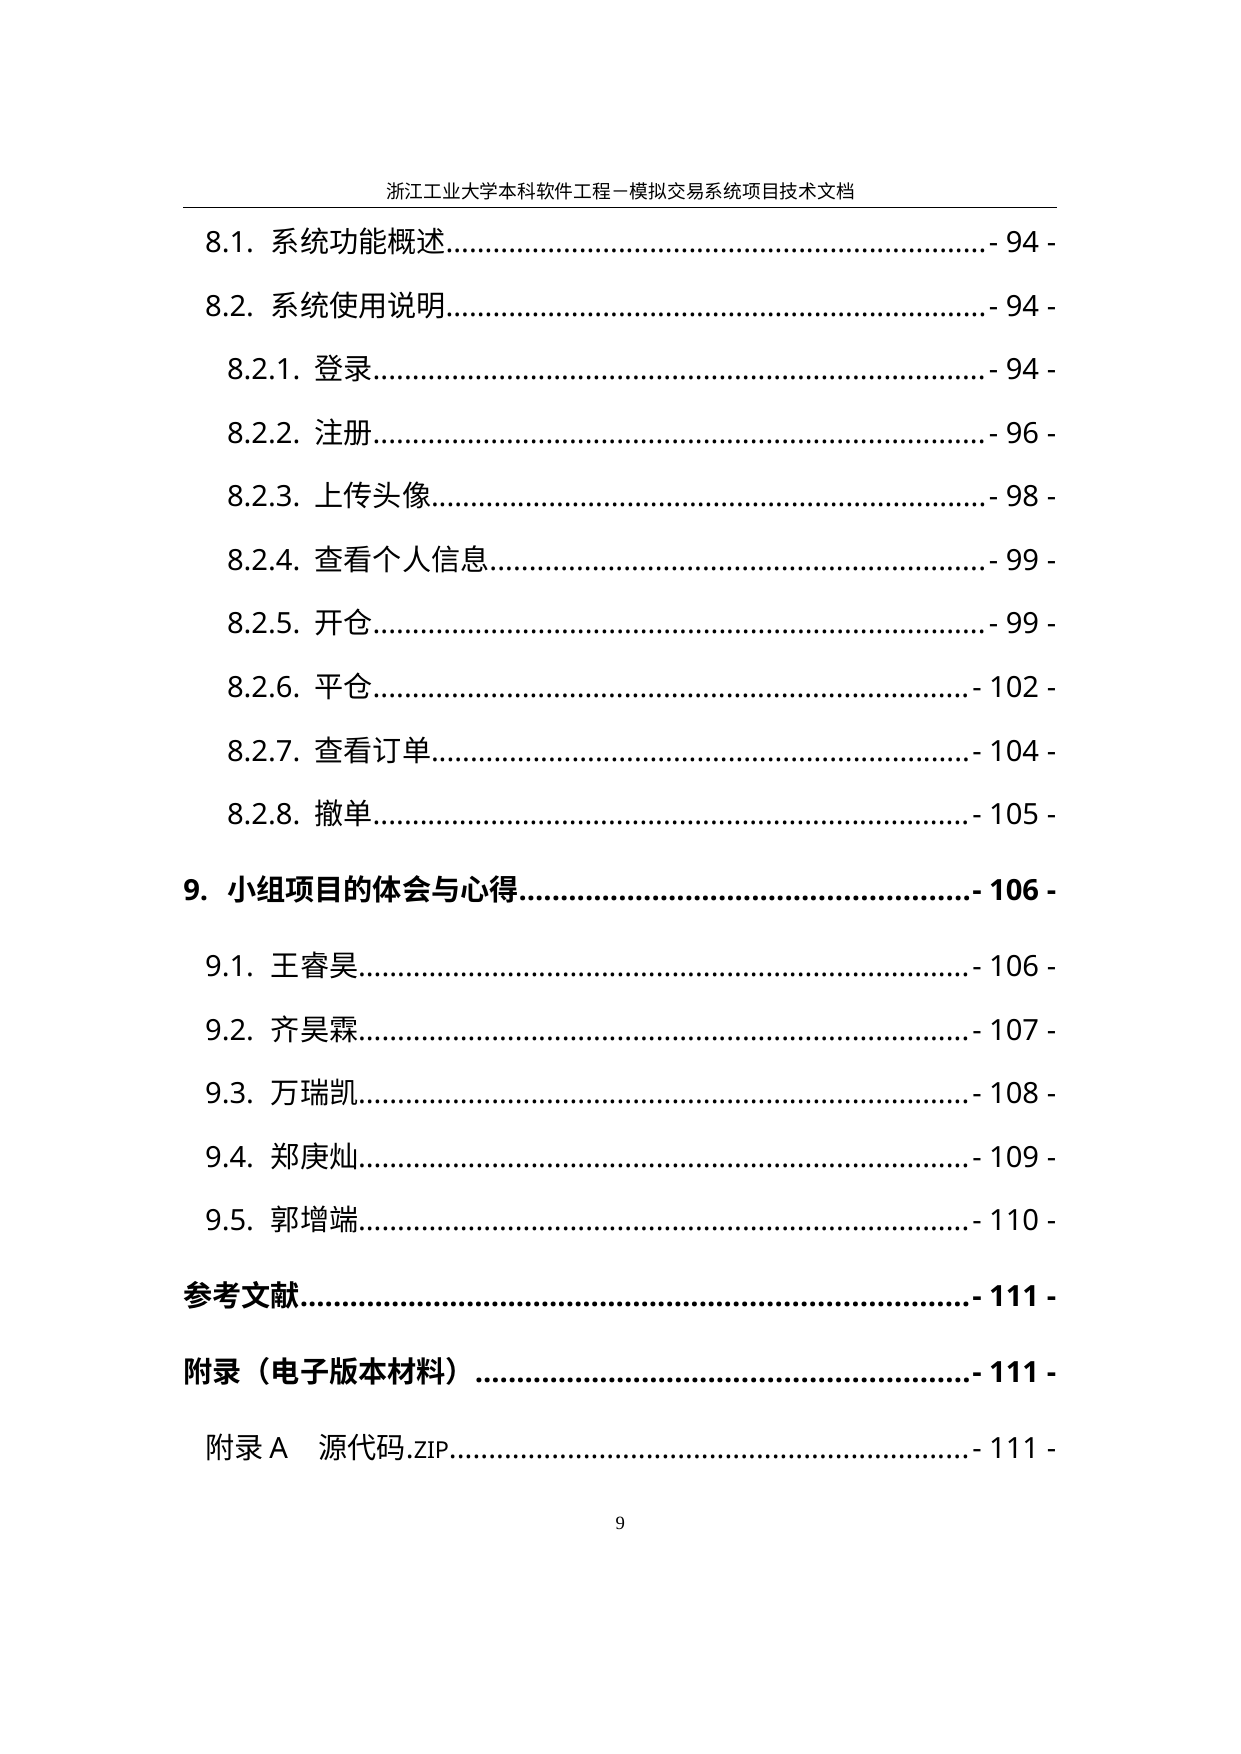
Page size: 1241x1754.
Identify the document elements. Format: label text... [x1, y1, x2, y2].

text 8.2.5. 开仓 - 99 - [227, 600, 1057, 642]
text 8.2.1. 登录 - 94 - [227, 346, 1057, 388]
text 9.3. 万瑞凯 - 108 - [205, 1070, 1057, 1112]
text 8.2. 系统使用说明 - 94 - [205, 282, 1057, 325]
text 8.2.6. 平仓 - 102 - [227, 663, 1057, 706]
text 8.1. 系统功能概述 - 94 - [205, 219, 1057, 261]
text 附录（电子版本材料） - 111 - [183, 1349, 1057, 1391]
text 9.2. 齐昊霖 - 107 - [205, 1006, 1057, 1049]
text 附录A 源代码.zip - 111 - [205, 1425, 1057, 1467]
text 9.5. 郭增端 - 110 - [205, 1197, 1057, 1239]
text 8.2.7. 查看订单 - 104 - [227, 727, 1057, 769]
text 参考文献 - 111 - [183, 1273, 1057, 1315]
text 8.2.2. 注册 - 96 - [227, 409, 1057, 452]
text 8.2.3. 上传头像 - 98 - [227, 473, 1057, 515]
text 8.2.8. 撤单 - 105 - [227, 791, 1057, 833]
text 9.4. 郑庚灿 - 109 - [205, 1133, 1057, 1176]
text 8.2.4. 查看个人信息 - 99 - [227, 536, 1057, 579]
text 9.1. 王睿昊 - 106 - [205, 943, 1057, 985]
text 9. 小组项目的体会与心得 - 106 - [183, 867, 1057, 909]
